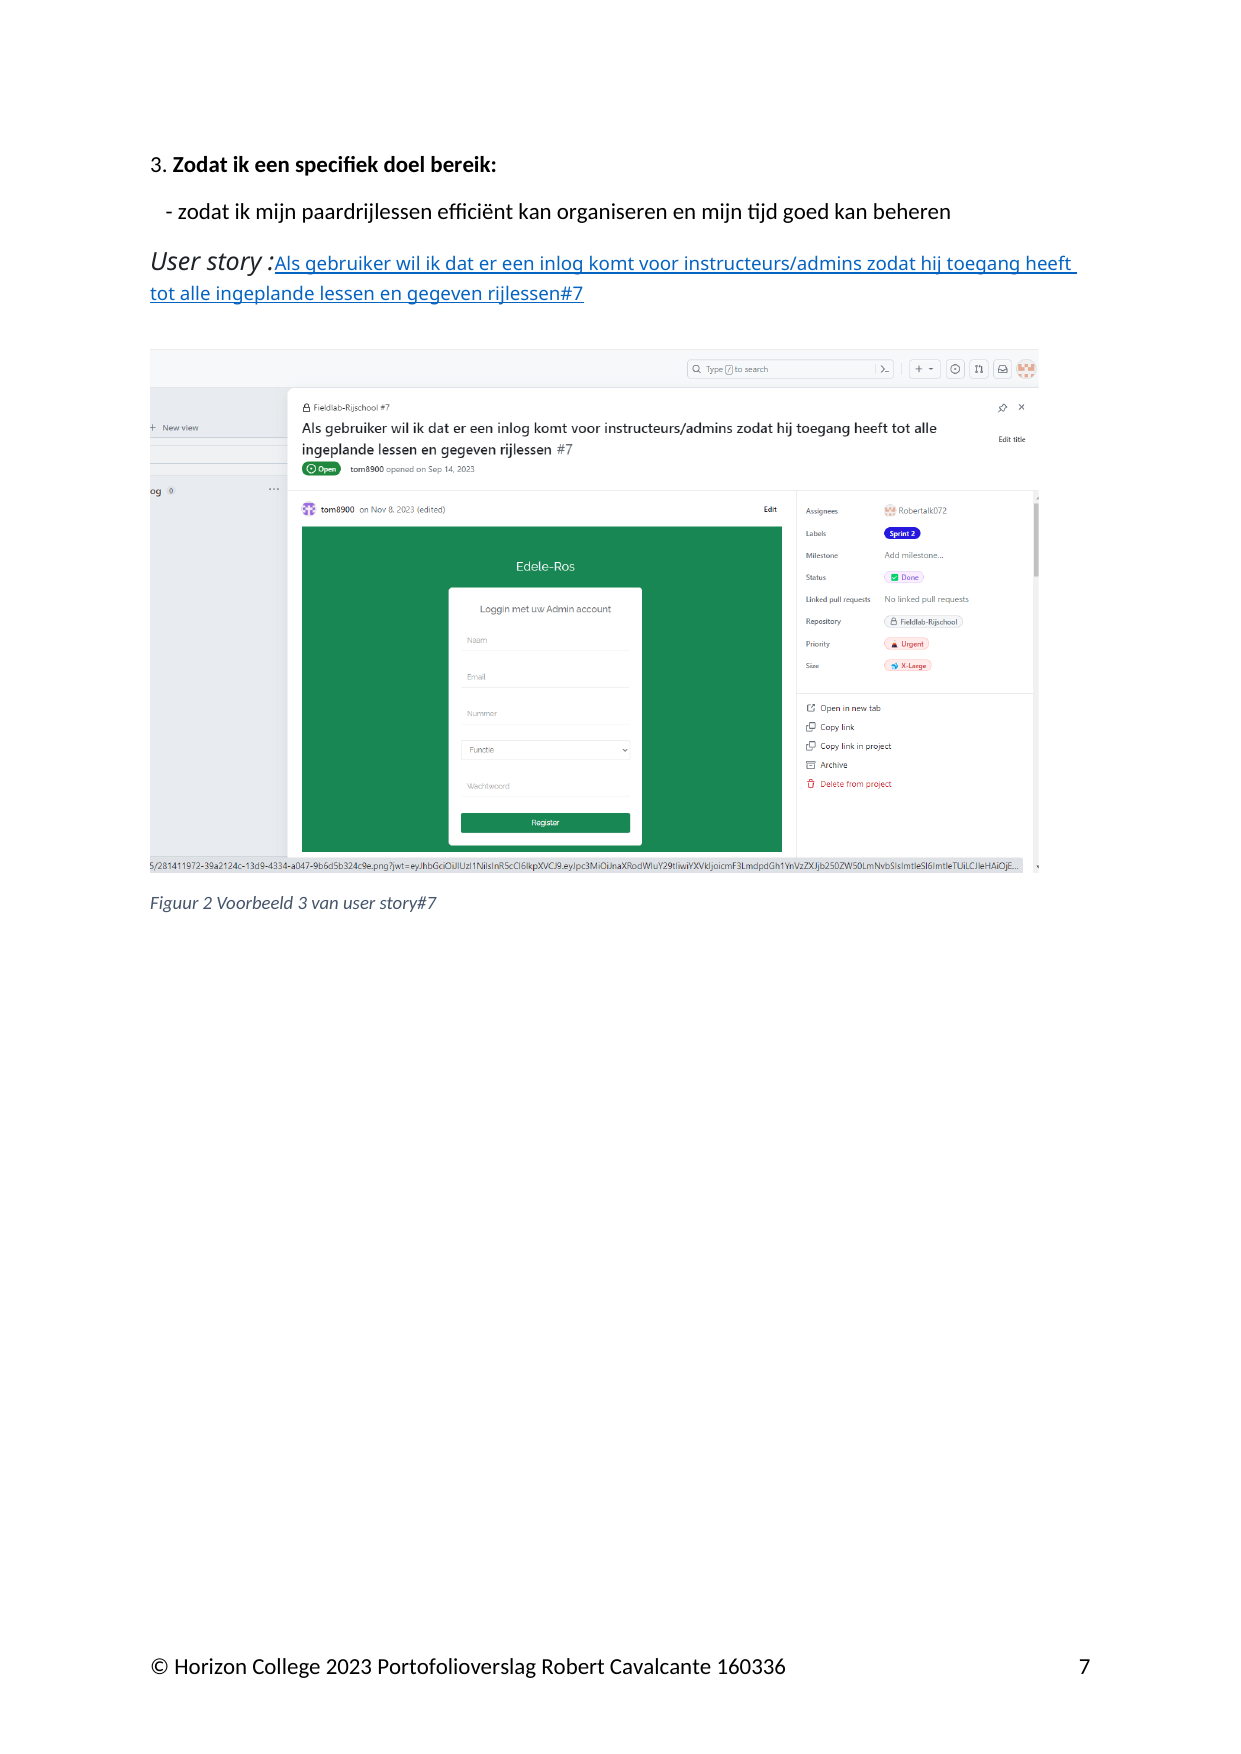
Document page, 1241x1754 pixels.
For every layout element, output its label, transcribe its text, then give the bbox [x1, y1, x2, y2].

text - zodat ik mijn paardrijlessen efficiënt kan organiseren en mijn tijd goed kan beheren [150, 197, 1090, 225]
subtitle User story :Als gebruiker wil ik dat er een inlog komt voor instructeurs/admins zodat hij toegang heeft tot alle ingeplande lessen en gegeven rijlessen#7 [150, 244, 1090, 305]
text Figuur 2 Voorbeeld 3 van user story#7 [150, 891, 1090, 937]
text 3. Zodat ik een specifiek doel bereik: [150, 150, 1090, 178]
picture [150, 348, 1039, 873]
